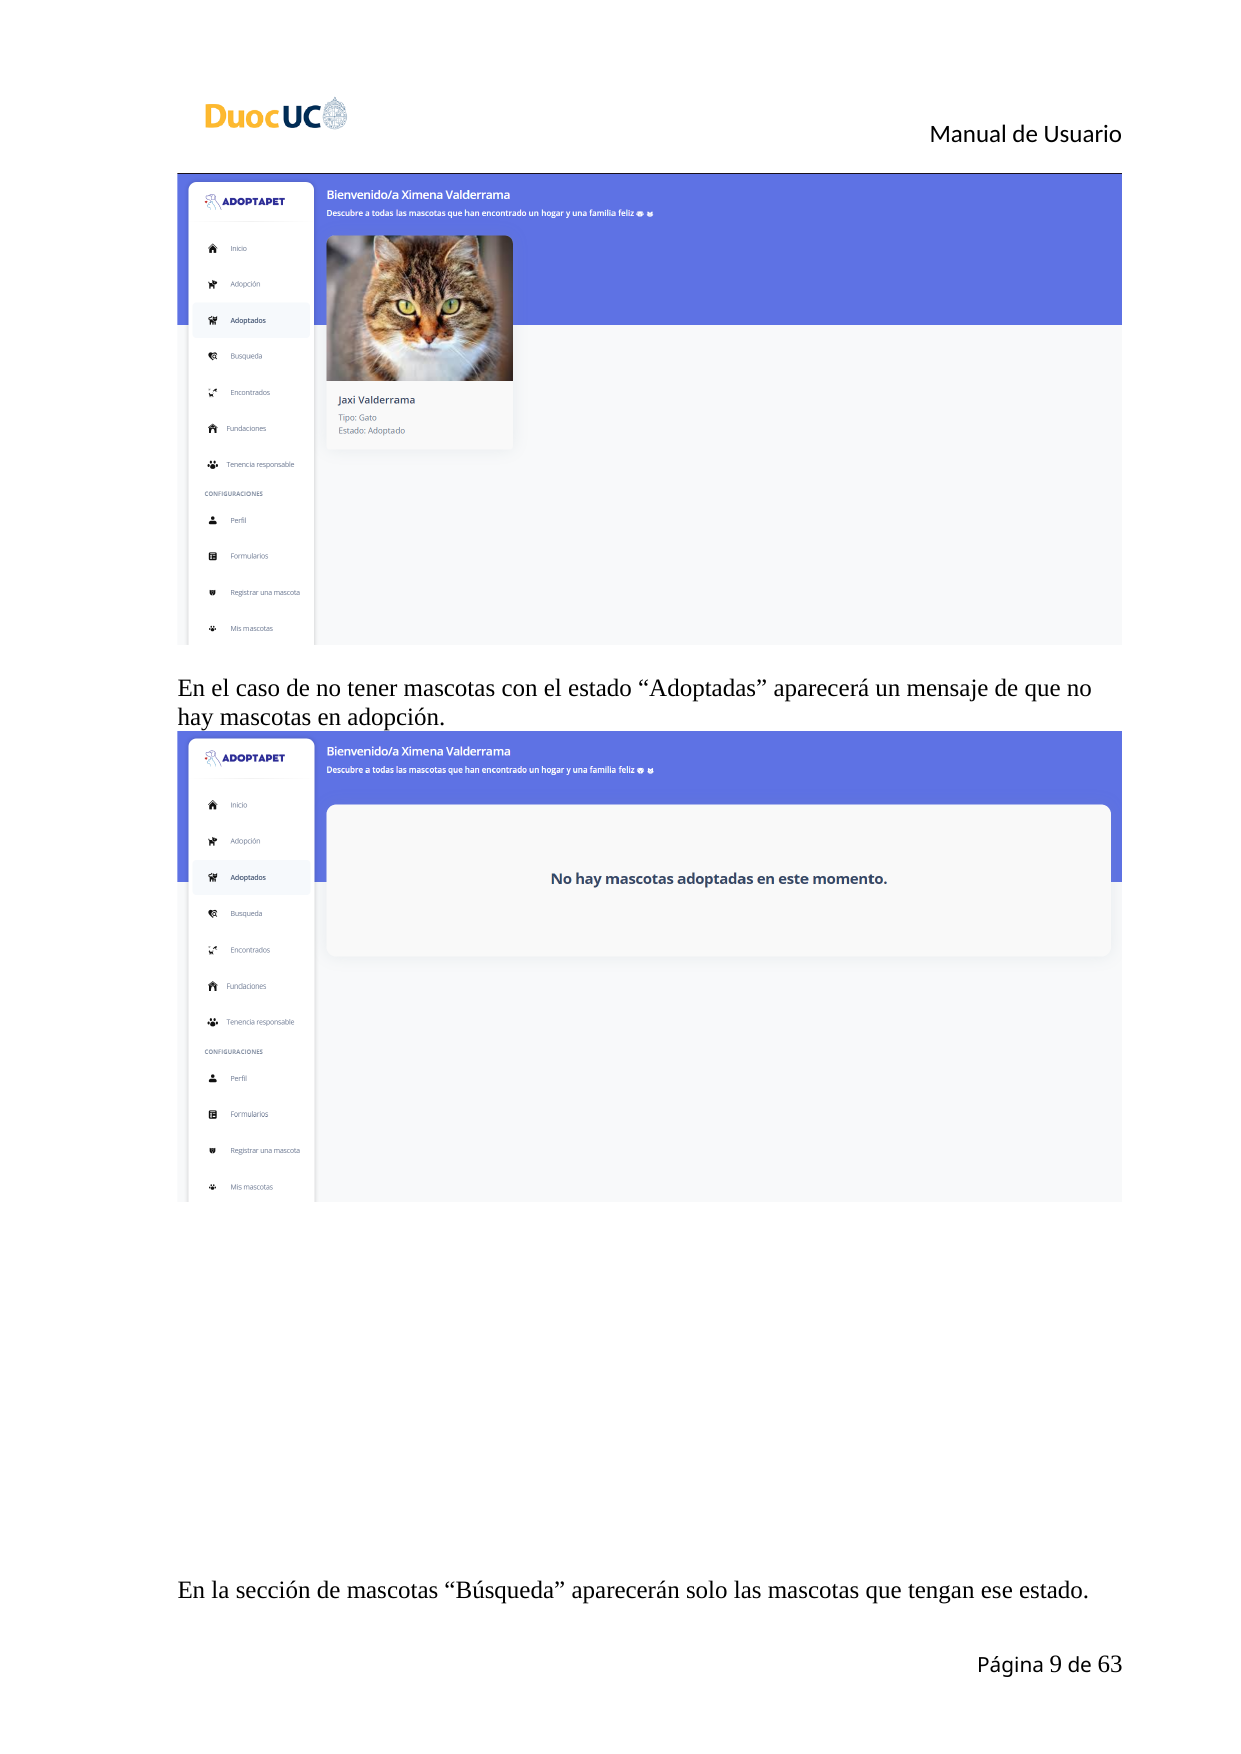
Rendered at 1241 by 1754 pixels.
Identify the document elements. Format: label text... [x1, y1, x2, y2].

text En la sección de mascotas “Búsqueda” aparecerán solo las mascotas que tengan ese estado. [177, 1576, 1122, 1604]
picture [177, 173, 1122, 645]
picture [177, 731, 1122, 1202]
text En el caso de no tener mascotas con el estado “Adoptadas” aparecerá un mensaje de que no hay mascotas en adopción. [177, 673, 1122, 731]
picture [198, 93, 352, 132]
